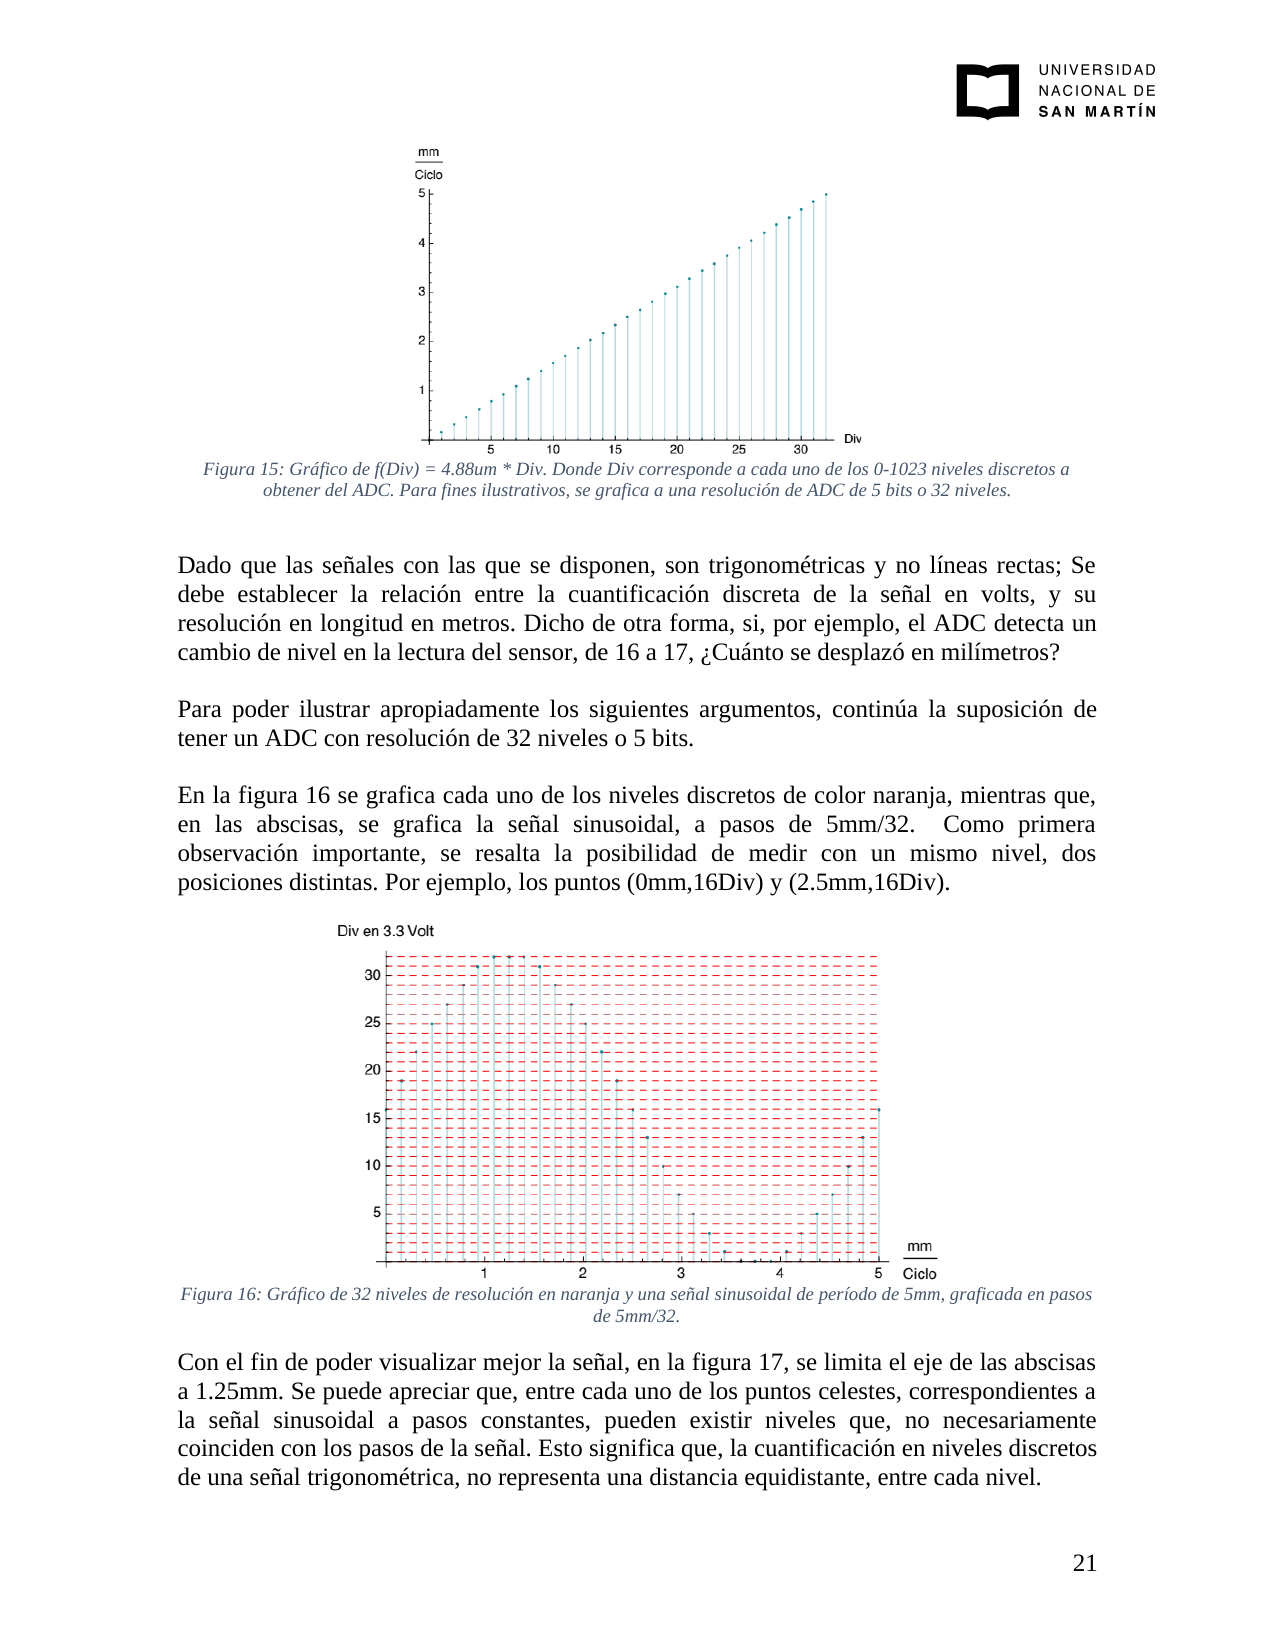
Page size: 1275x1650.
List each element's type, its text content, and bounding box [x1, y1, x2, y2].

picture [945, 55, 1165, 128]
text Dado que las señales con las que se disponen, son trigonométricas y no líneas rectas; Se debe establecer la relación entre la cuantificación discreta de la señal en volts, y su resolución en longitud en metros. Dicho de otra forma, si, por ejemplo, el ADC detecta un cambio de nivel en la lectura del sensor, de 16 a 17, ¿Cuánto se desplazó en milímetros? [177, 551, 1098, 666]
text Para poder ilustrar apropiadamente los siguientes argumentos, continúa la suposición de tener un ADC con resolución de 32 niveles o 5 bits. [177, 694, 1098, 752]
text Con el fin de poder visualizar mejor la señal, en la figura 17, se limita el eje de las abscisas a 1.25mm. Se puede apreciar que, entre cada uno de los puntos celestes, correspondientes a la señal sinusoidal a pasos constantes, pueden existir niveles que, no necesariamente coinciden con los pasos de la señal. Esto significa que, la cuantificación en niveles discretos de una señal trigonométrica, no representa una distancia equidistante, entre cada nivel. [177, 1347, 1098, 1491]
text En la figura 16 se grafica cada uno de los niveles discretos de color naranja, mientras que, en las abscisas, se grafica la señal sinusoidal, a pasos de 5mm/32. Como primera observación importante, se resalta la posibilidad de medir con un mismo nivel, dos posiciones distintas. Por ejemplo, los puntos (0mm,16Div) y (2.5mm,16Div). [177, 781, 1098, 896]
text Figura 15: Gráfico de f(Div) = 4.88um * Div. Donde Div corresponde a cada uno de los 0-1023 niveles discretos a obtener del ADC. Para fines ilustrativos, se grafica a una resolución de ADC de 5 bits o 32 niveles. [177, 458, 1098, 501]
text Figura 16: Gráfico de 32 niveles de resolución en naranja y una señal sinusoidal de período de 5mm, graficada en pasos de 5mm/32. [177, 1283, 1098, 1326]
